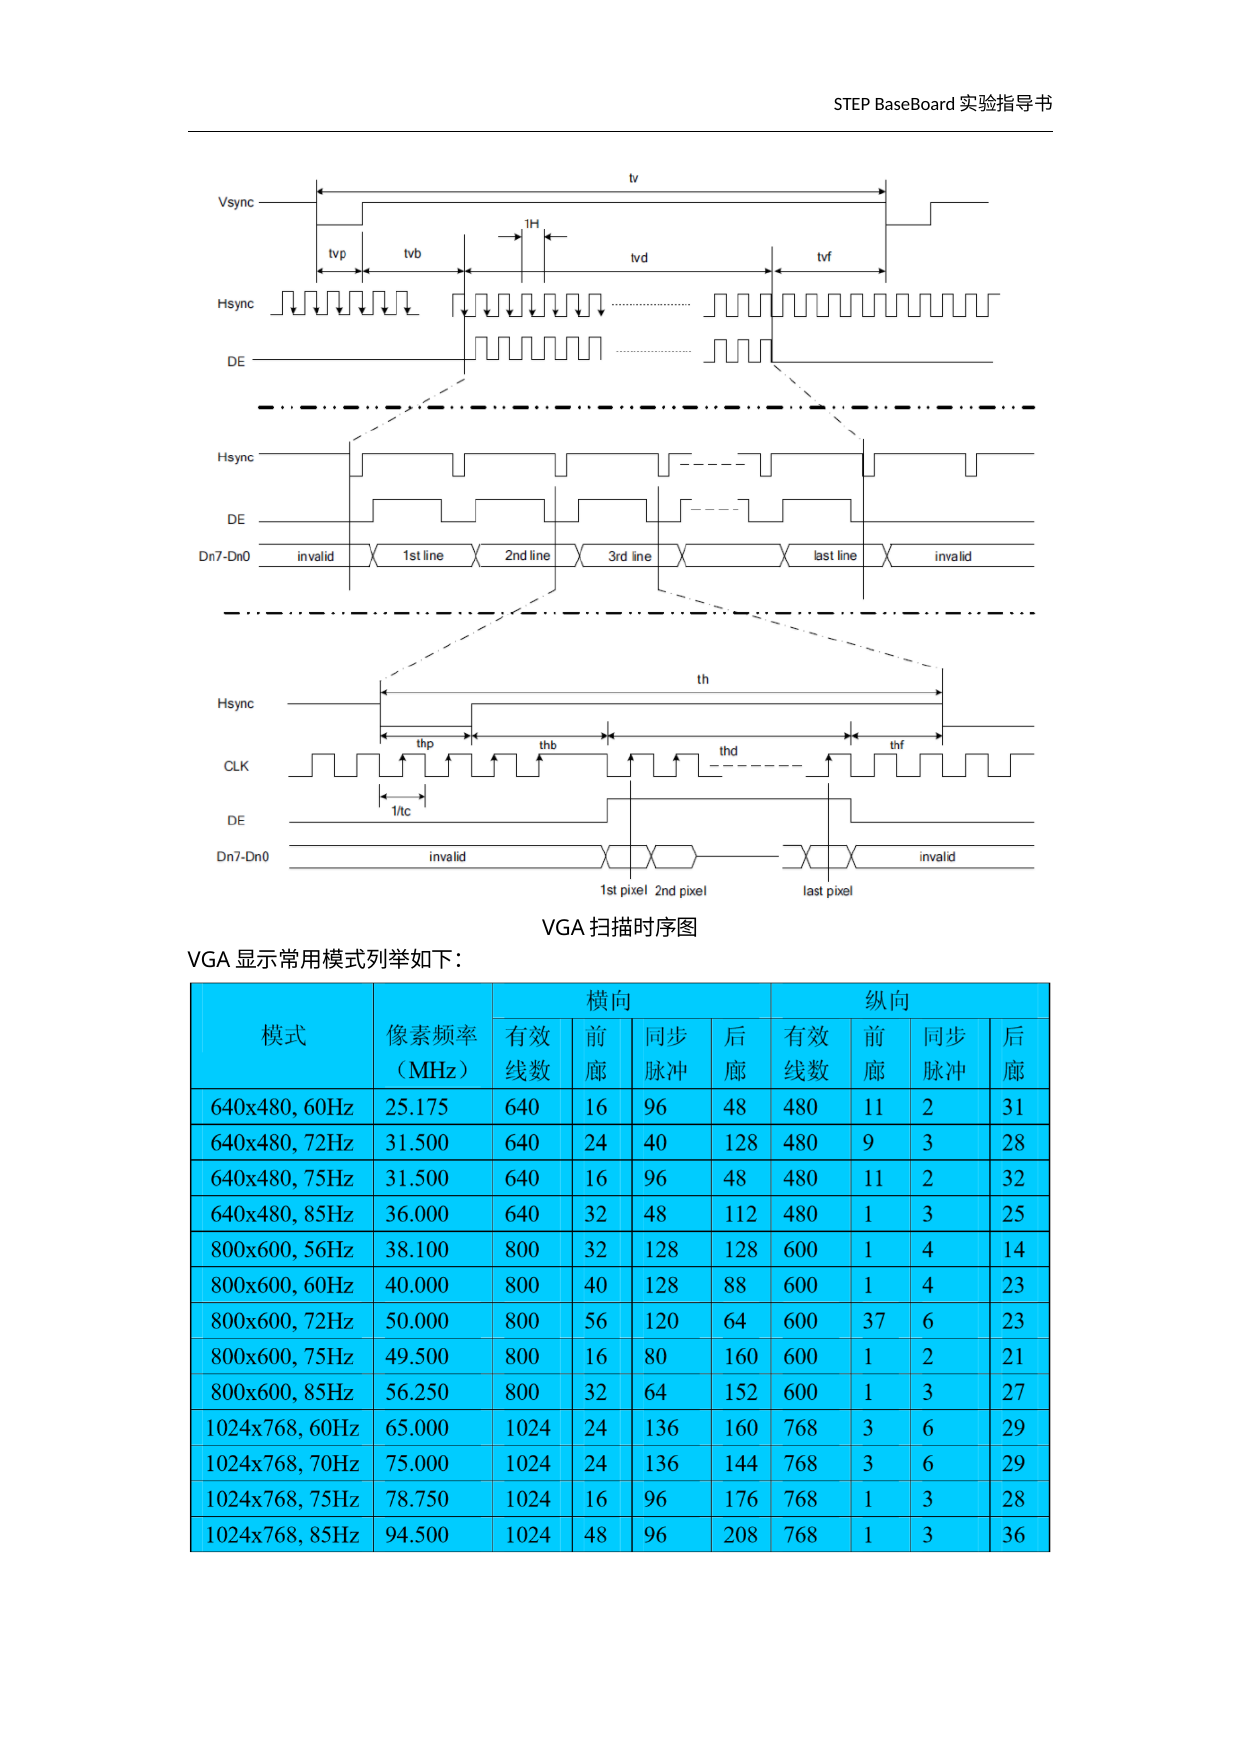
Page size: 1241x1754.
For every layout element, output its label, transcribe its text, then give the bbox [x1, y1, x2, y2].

text VGA显示常用模式列举如下： [187, 942, 1053, 974]
picture [187, 168, 1053, 903]
picture [187, 980, 1053, 1554]
text VGA扫描时序图 [187, 909, 1053, 942]
